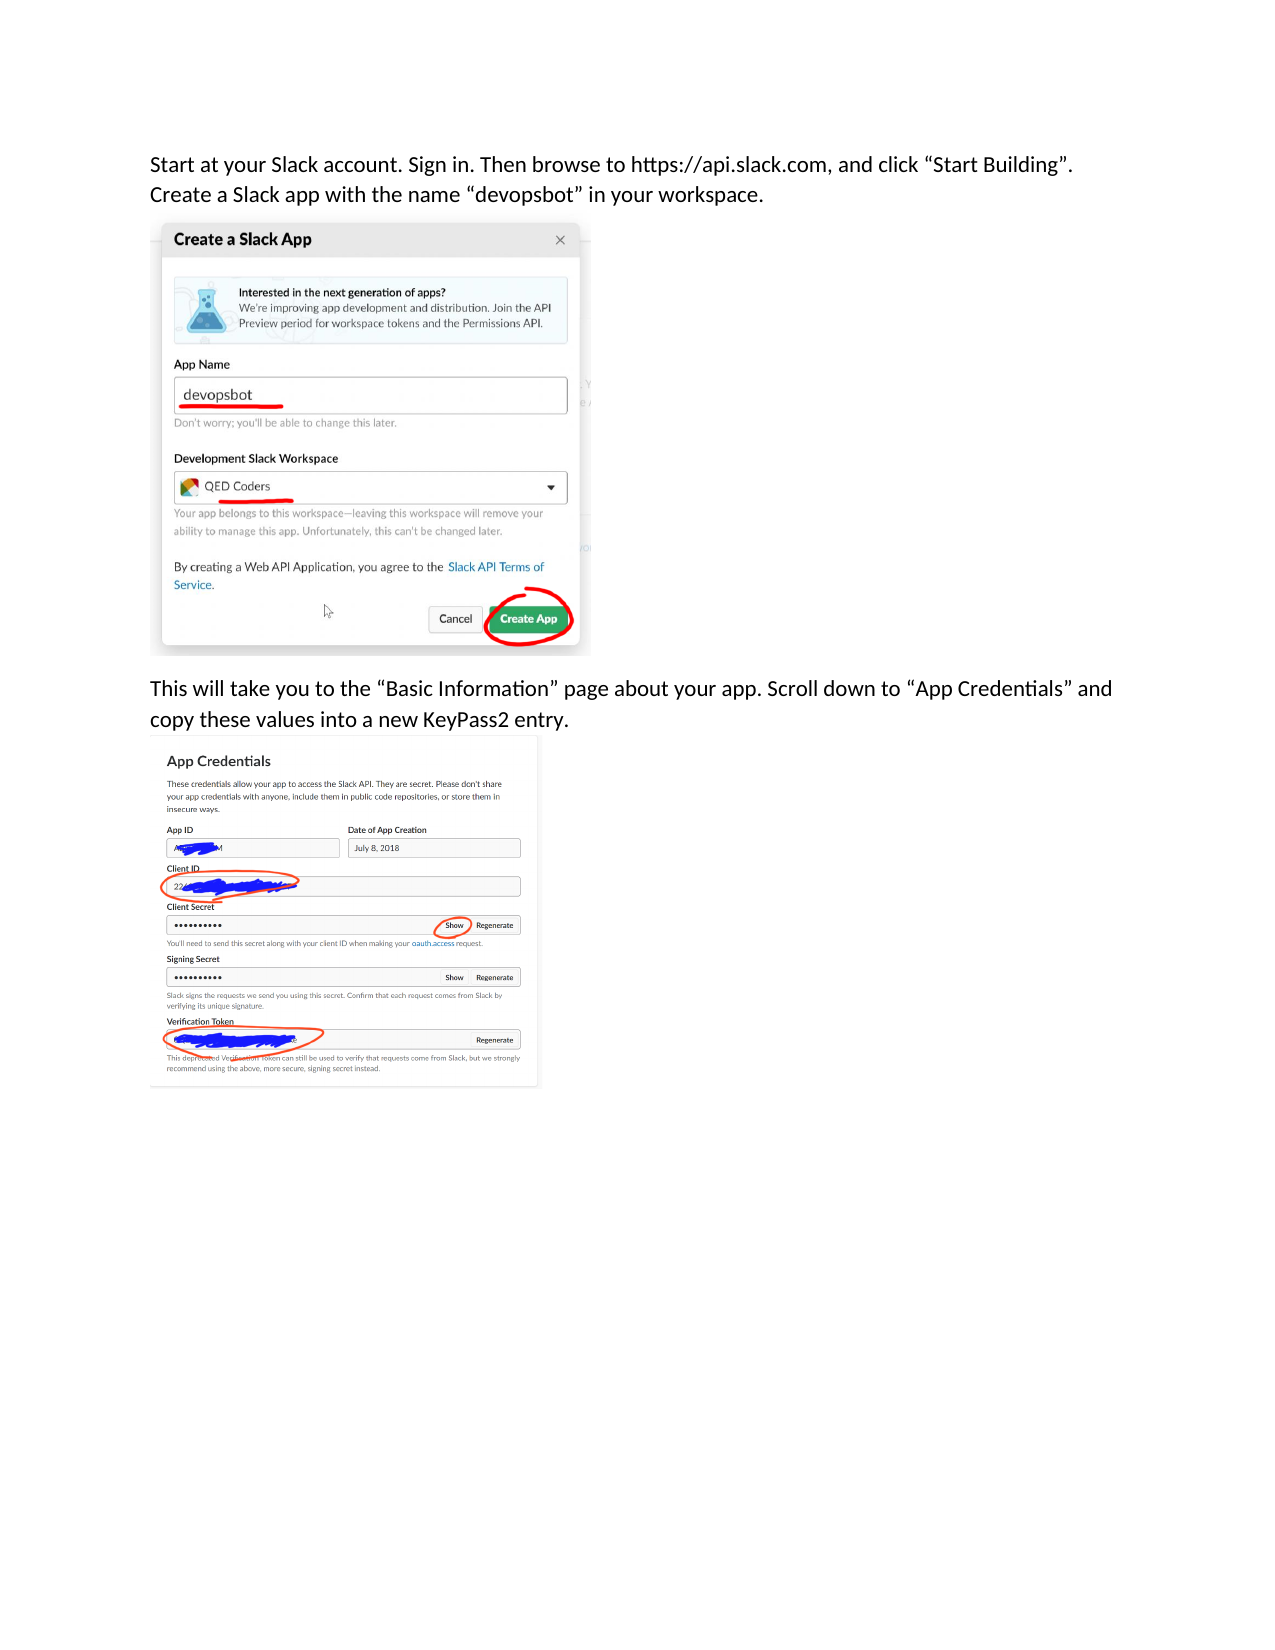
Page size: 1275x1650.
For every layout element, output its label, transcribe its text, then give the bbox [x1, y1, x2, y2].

picture [150, 735, 543, 1089]
picture [150, 210, 591, 656]
